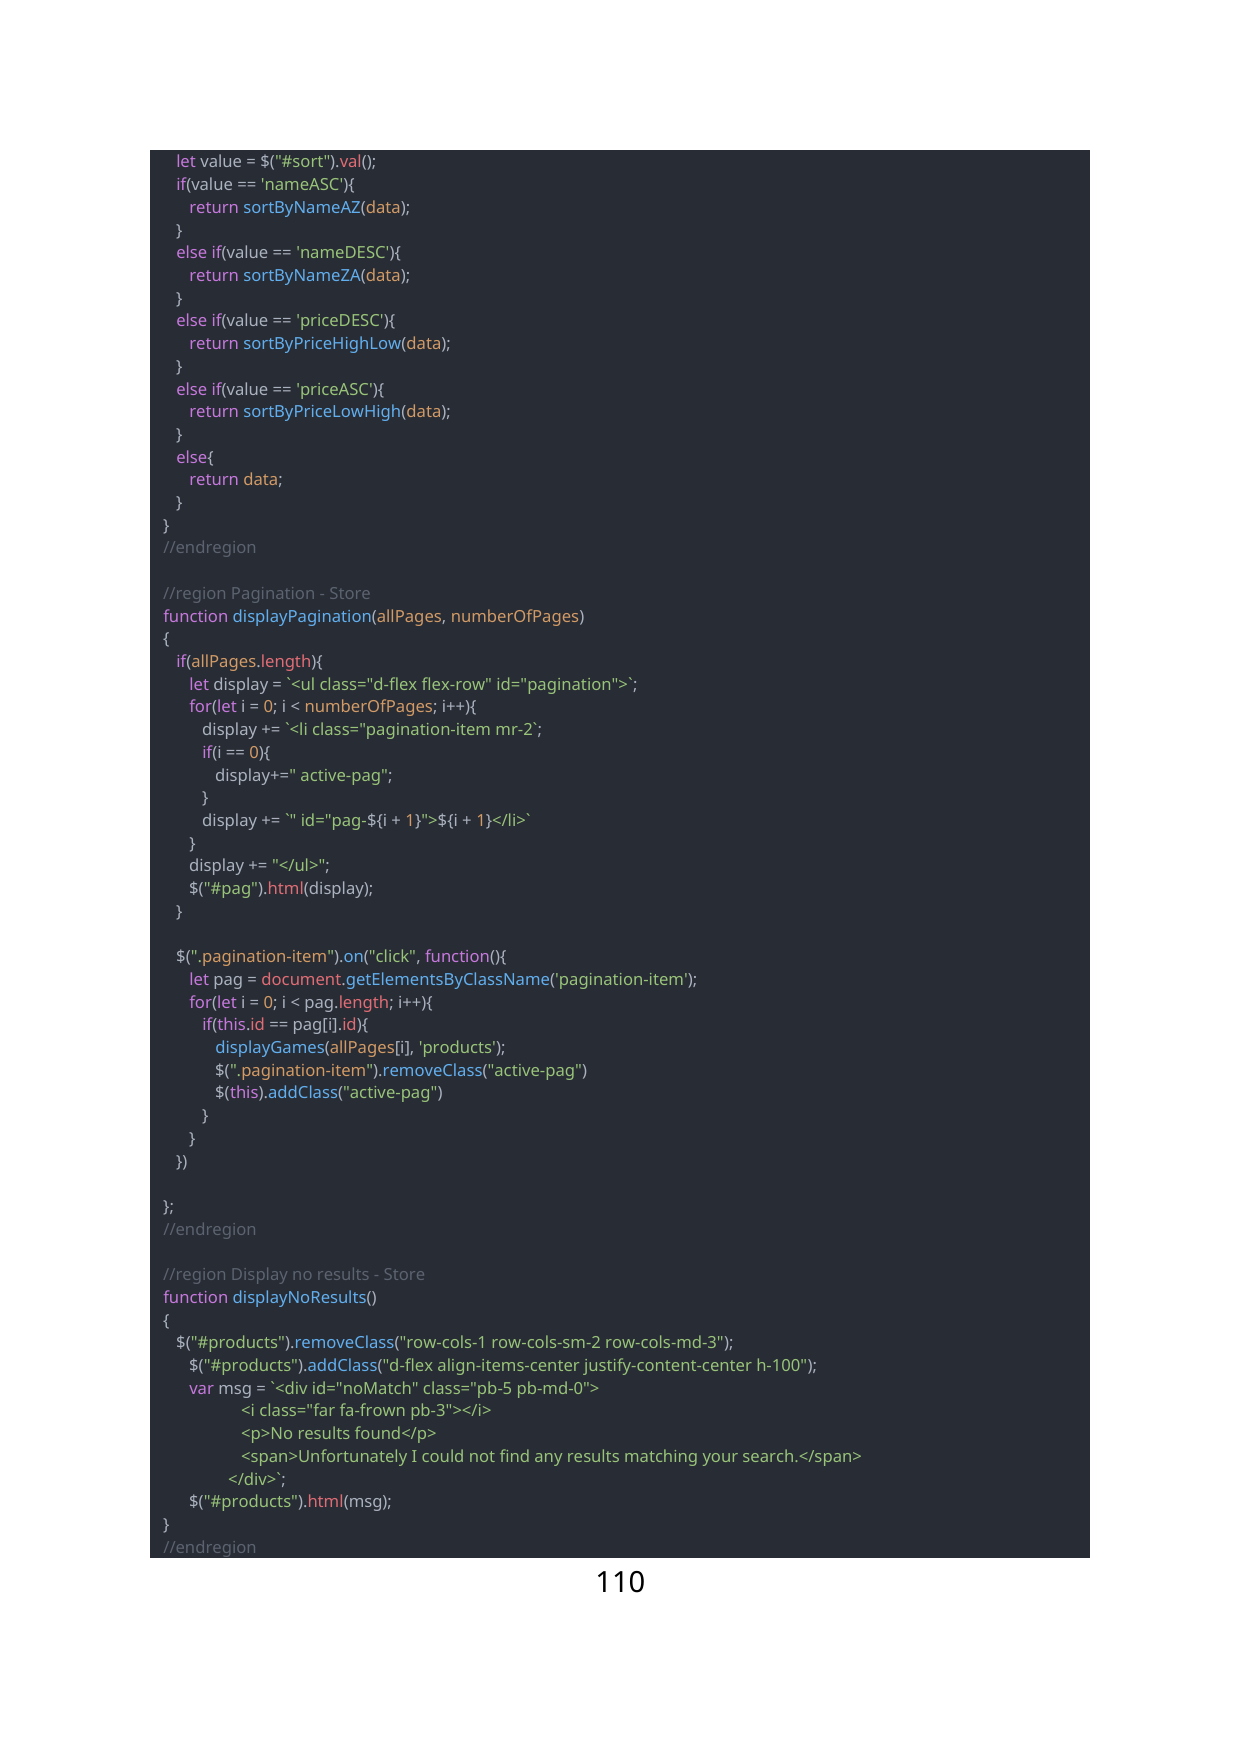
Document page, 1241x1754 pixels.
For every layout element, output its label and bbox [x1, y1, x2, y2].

text [150, 150, 1090, 1558]
